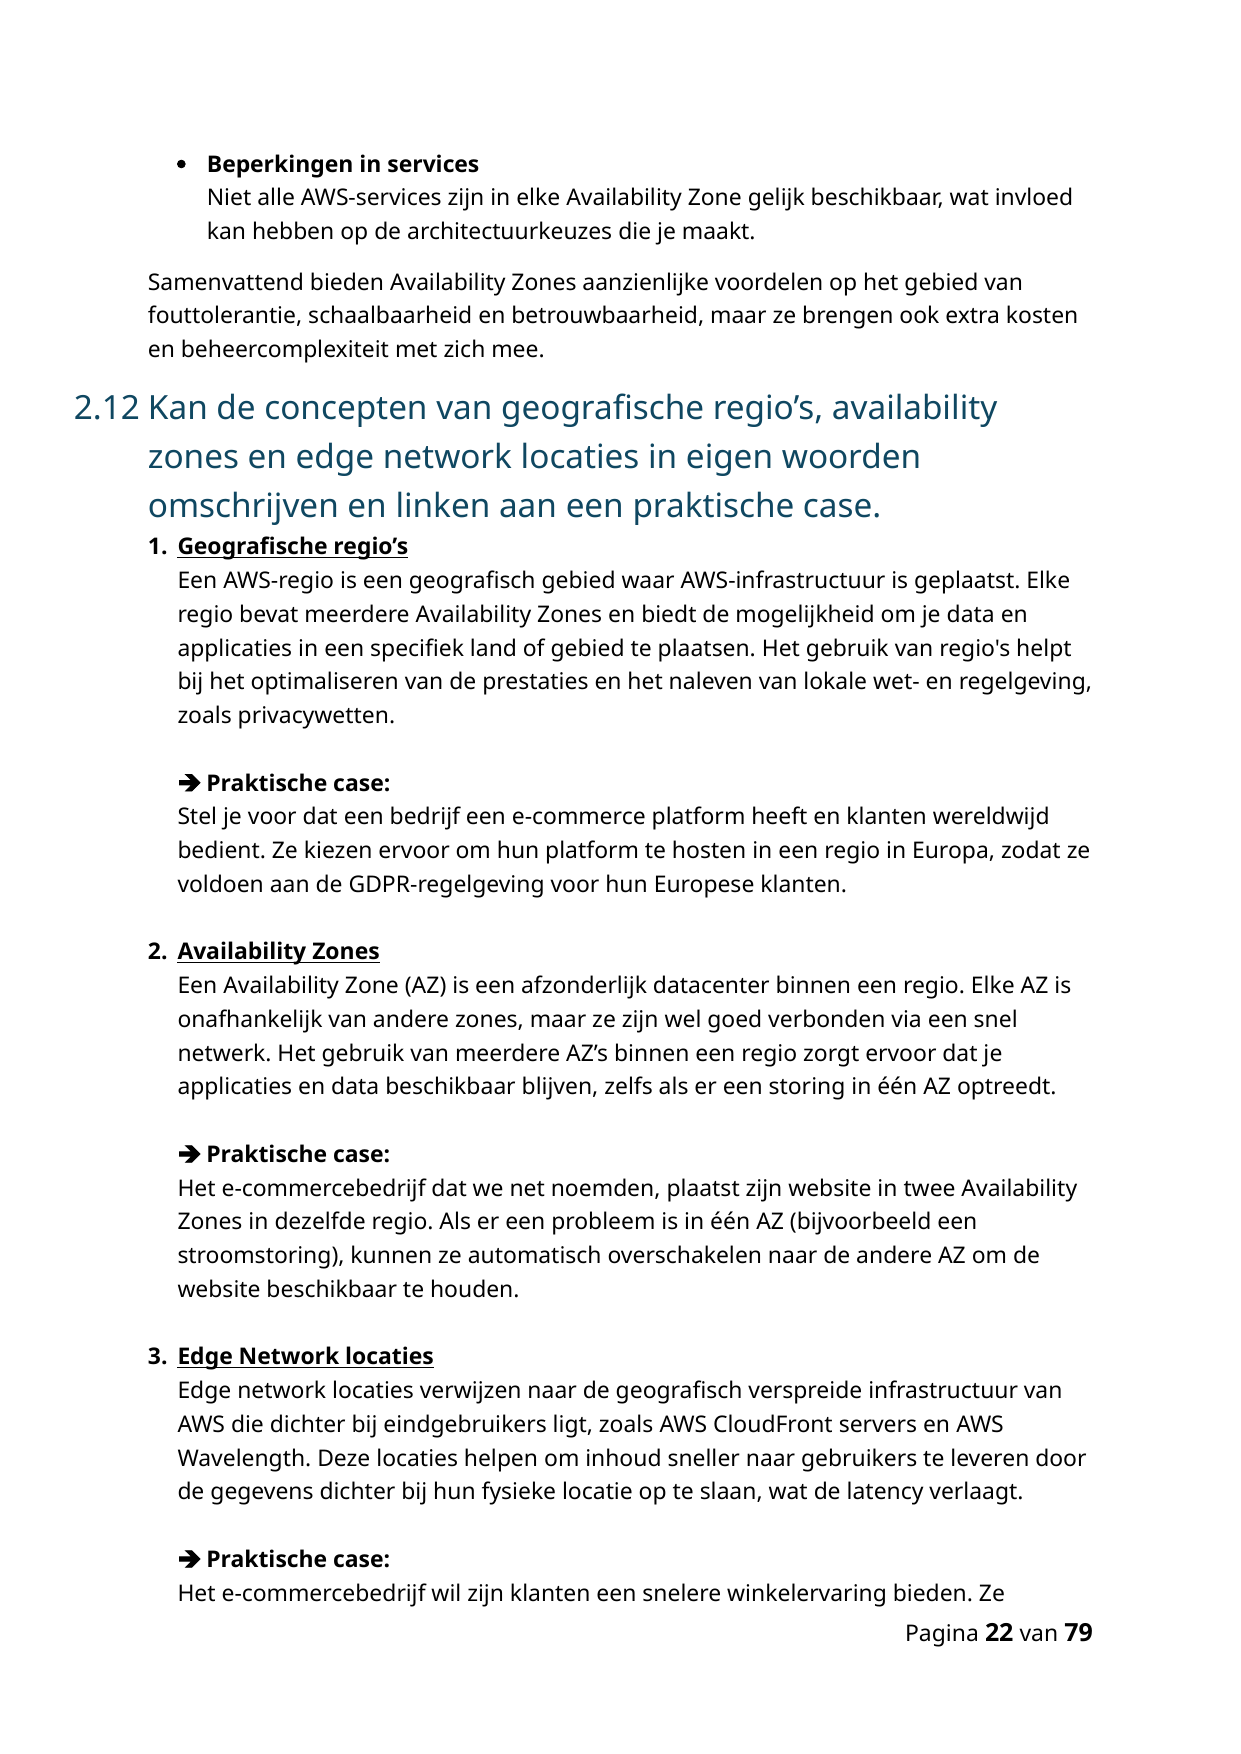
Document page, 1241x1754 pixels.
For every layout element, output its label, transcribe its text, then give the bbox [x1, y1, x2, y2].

subtitle Kan de concepten van geografische regio’s, availability zones en edge network locaties in eigen woorden omschrijven en linken aan een praktische case. [74, 383, 1093, 527]
list Geografische regio’s Een AWS-regio is een geografisch gebied waar AWS-infrastructuur is geplaatst. Elke regio bevat meerdere Availability Zones en biedt de mogelijkheid om je data en applicaties in een specifiek land of gebied te plaatsen. Het gebruik van regio's helpt bij het optimaliseren van de prestaties en het naleven van lokale wet- en regelgeving, zoals privacywetten. Praktische case: Stel je voor dat een bedrijf een e-commerce platform heeft en klanten wereldwijd bedient. Ze kiezen ervoor om hun platform te hosten in een regio in Europa, zodat ze voldoen aan de GDPR-regelgeving voor hun Europese klanten. [148, 530, 1093, 933]
text Samenvattend bieden Availability Zones aanzienlijke voordelen op het gebied van fouttolerantie, schaalbaarheid en betrouwbaarheid, maar ze brengen ook extra kosten en beheercomplexiteit met zich mee. [148, 266, 1093, 364]
list Beperkingen in services Niet alle AWS-services zijn in elke Availability Zone gelijk beschikbaar, wat invloed kan hebben op de architectuurkeuzes die je maakt. [177, 148, 1093, 246]
list Availability Zones Een Availability Zone (AZ) is een afzonderlijk datacenter binnen een regio. Elke AZ is onafhankelijk van andere zones, maar ze zijn wel goed verbonden via een snel netwerk. Het gebruik van meerdere AZ’s binnen een regio zorgt ervoor dat je applicaties en data beschikbaar blijven, zelfs als er een storing in één AZ optreedt. Praktische case: Het e-commercebedrijf dat we net noemden, plaatst zijn website in twee Availability Zones in dezelfde regio. Als er een probleem is in één AZ (bijvoorbeeld een stroomstoring), kunnen ze automatisch overschakelen naar de andere AZ om de website beschikbaar te houden. [148, 935, 1093, 1338]
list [148, 1340, 1093, 1608]
